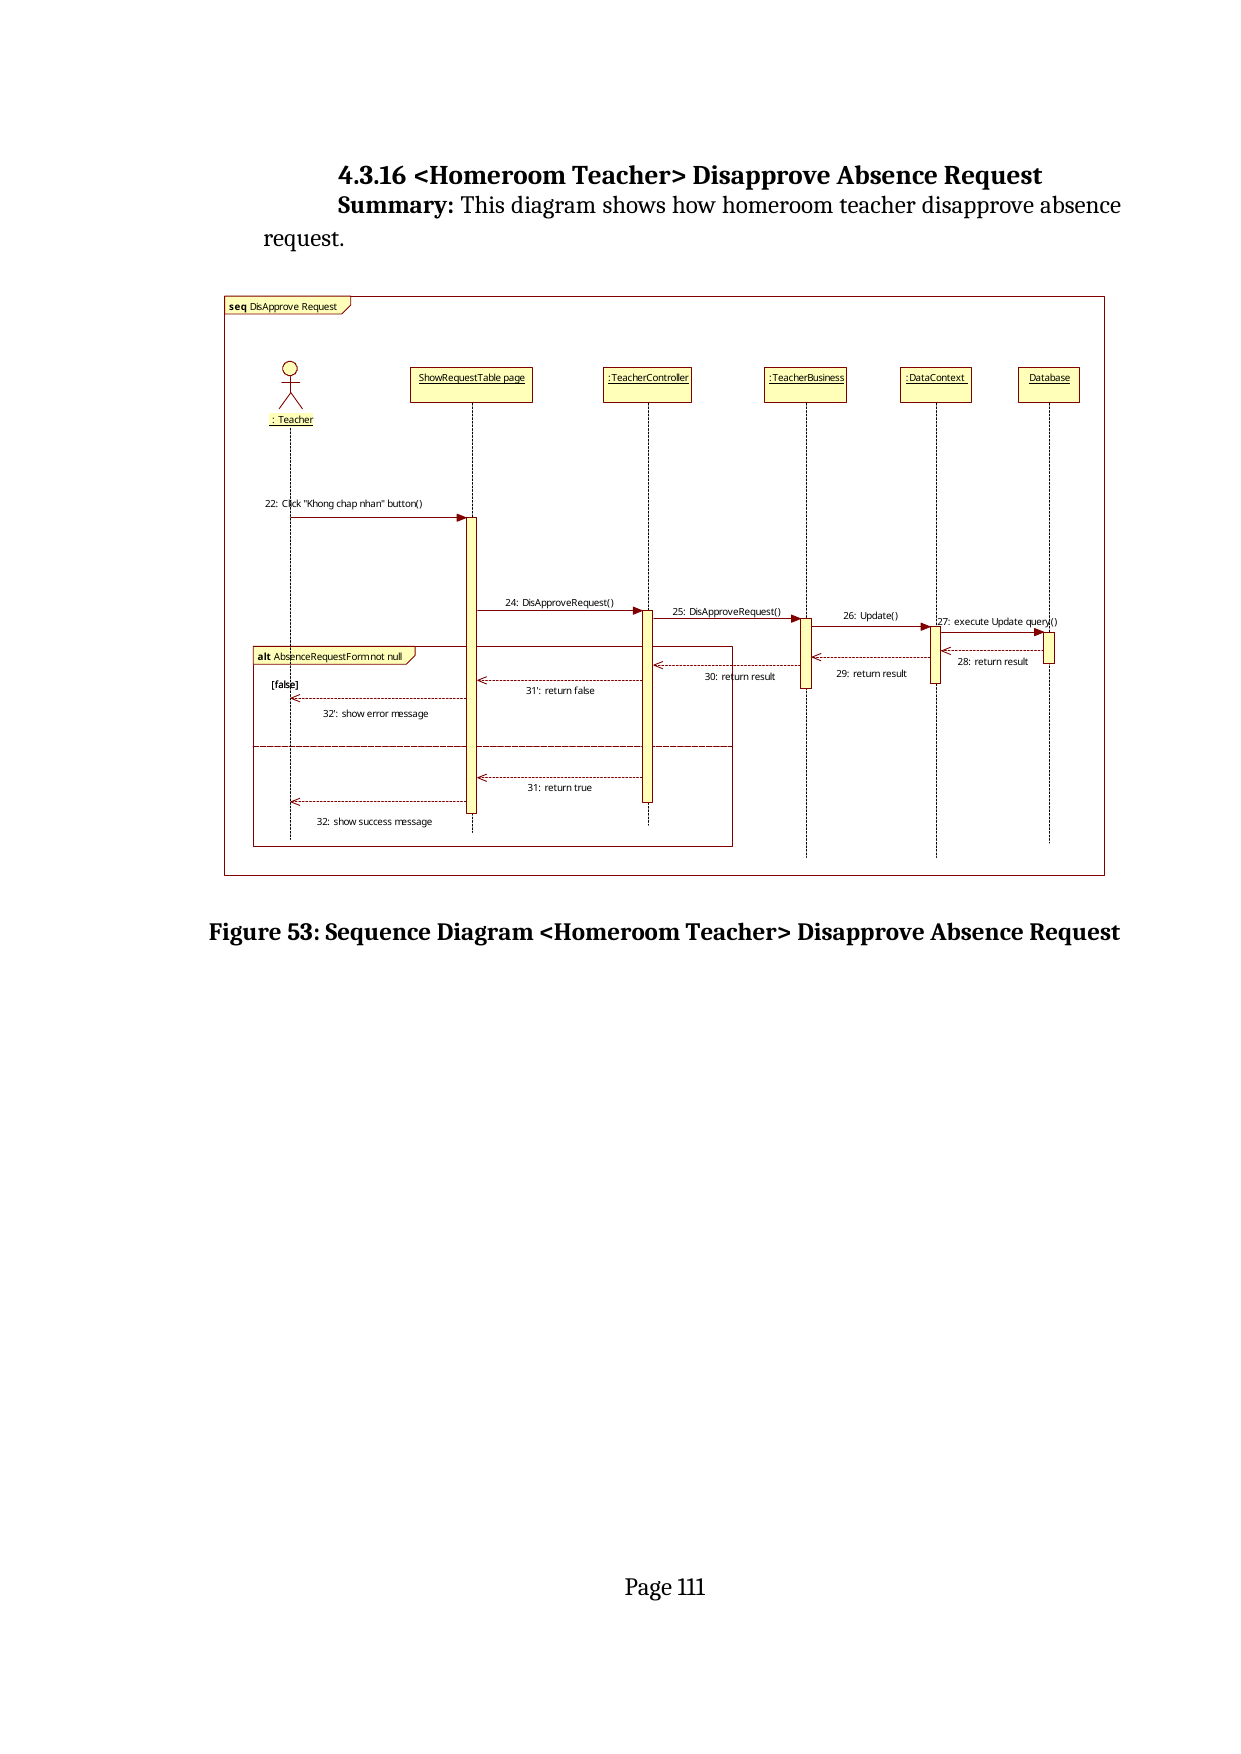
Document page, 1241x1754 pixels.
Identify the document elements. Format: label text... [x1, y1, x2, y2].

text Figure 53: Sequence Diagram <Homeroom Teacher> Disapprove Absence Request [207, 918, 1122, 947]
text Summary: This diagram shows how homeroom teacher disapprove absence request. [263, 191, 1122, 253]
subtitle <Homeroom Teacher> Disapprove Absence Request [338, 160, 1122, 191]
